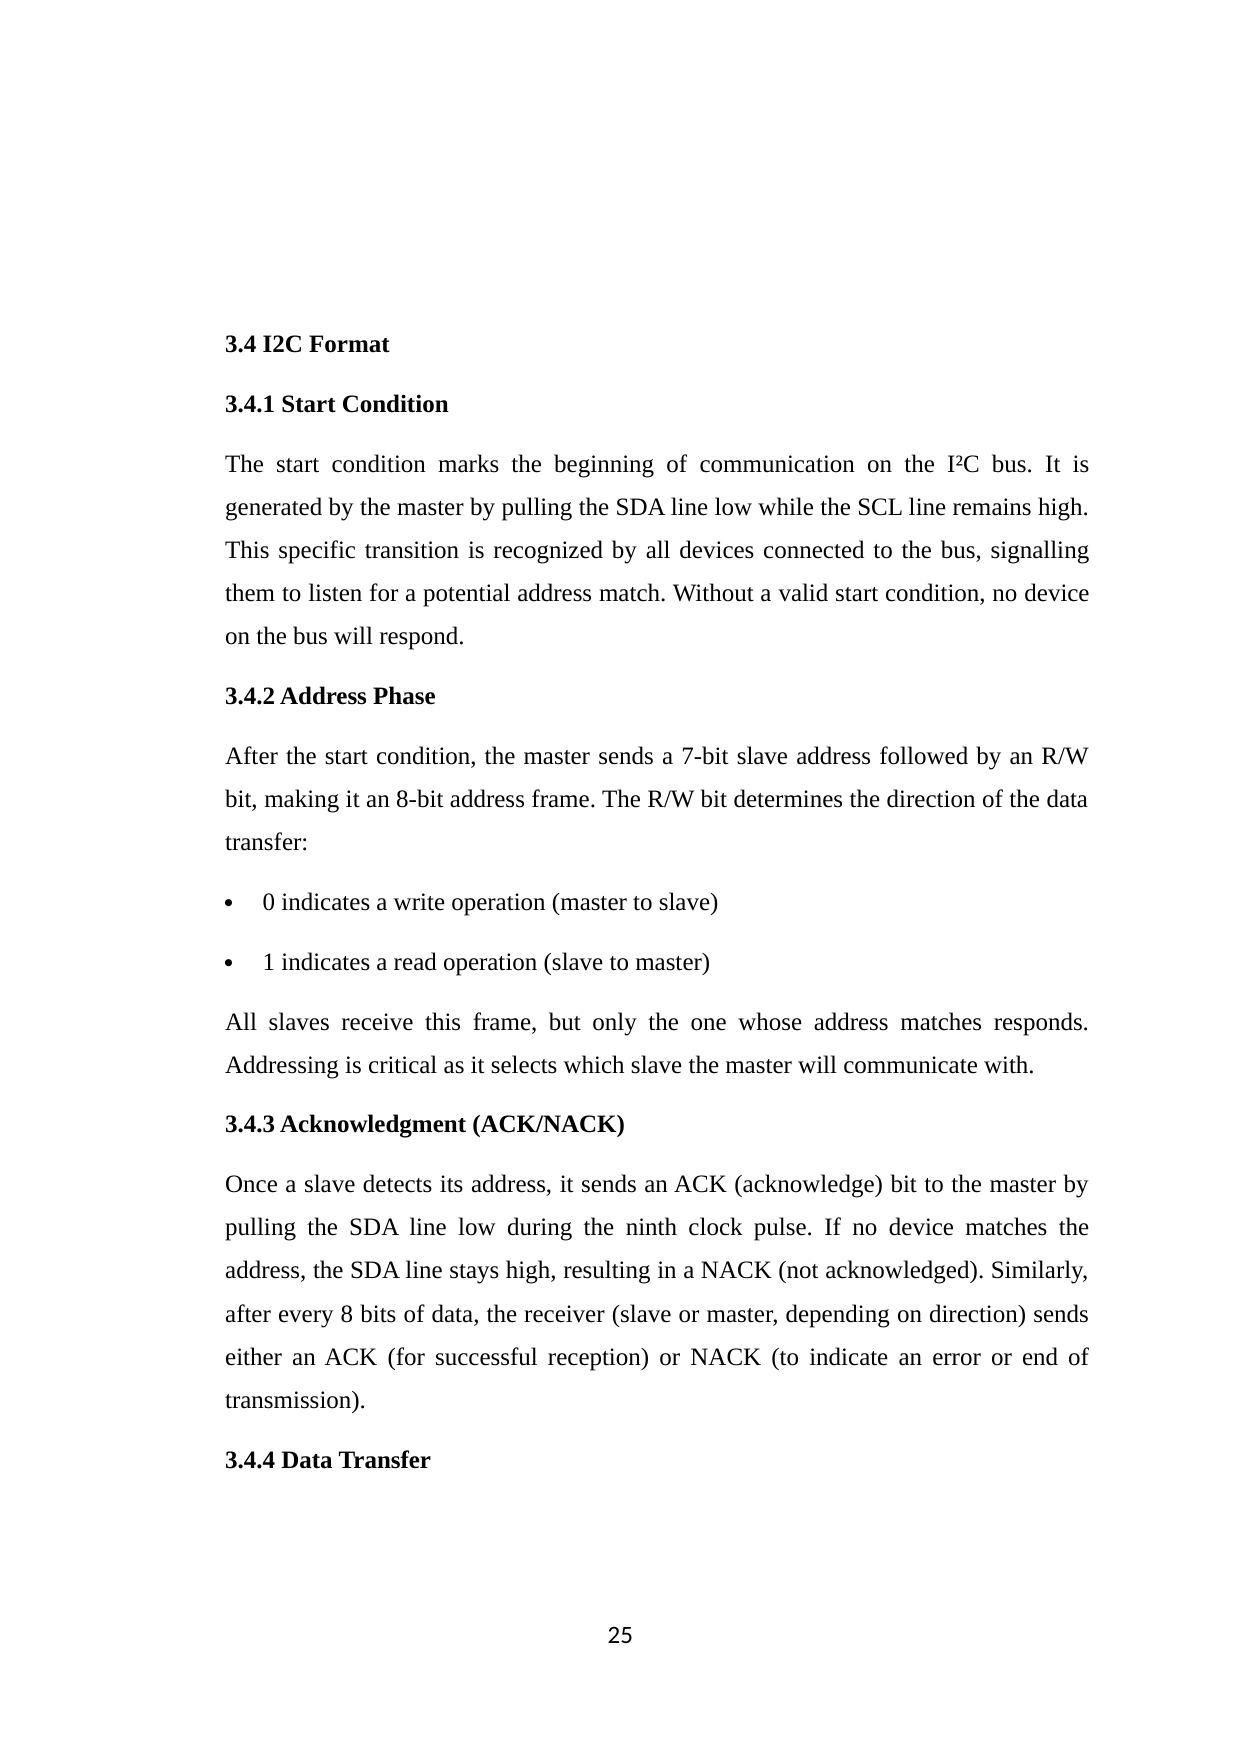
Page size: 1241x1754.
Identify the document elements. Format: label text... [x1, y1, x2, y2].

text 3.4.3 Acknowledgment (ACK/NACK) [225, 1109, 1090, 1138]
list 1 indicates a read operation (slave to master) [225, 947, 1090, 976]
text 3.4.1 Start Condition [150, 389, 1090, 418]
text The start condition marks the beginning of communication on the I²C bus. It is generated by the master by pulling the SDA line low while the SCL line remains high. This specific transition is recognized by all devices connected to the bus, signalling them to listen for a potential address match. Without a valid start condition, no device on the bus will respond. [225, 449, 1090, 650]
text 3.4.2 Address Phase [225, 681, 1090, 710]
text All slaves receive this frame, but only the one whose address matches responds. Addressing is critical as it selects which slave the master will communicate with. [225, 1007, 1090, 1078]
text 3.4.4 Data Transfer [225, 1445, 1090, 1473]
text After the start condition, the master sends a 7-bit slave address followed by an R/W bit, making it an 8-bit address frame. The R/W bit determines the direction of the data transfer: [225, 741, 1090, 856]
text 3.4 I2C Format [225, 329, 1090, 358]
text Once a slave detects its address, it sends an ACK (acknowledge) bit to the master by pulling the SDA line low during the ninth clock pulse. If no device matches the address, the SDA line stays high, resulting in a NACK (not acknowledged). Similarly, after every 8 bits of data, the receiver (slave or master, depending on direction) sends either an ACK (for successful reception) or NACK (to indicate an error or end of transmission). [225, 1169, 1090, 1414]
list 0 indicates a write operation (master to slave) [225, 887, 1090, 916]
